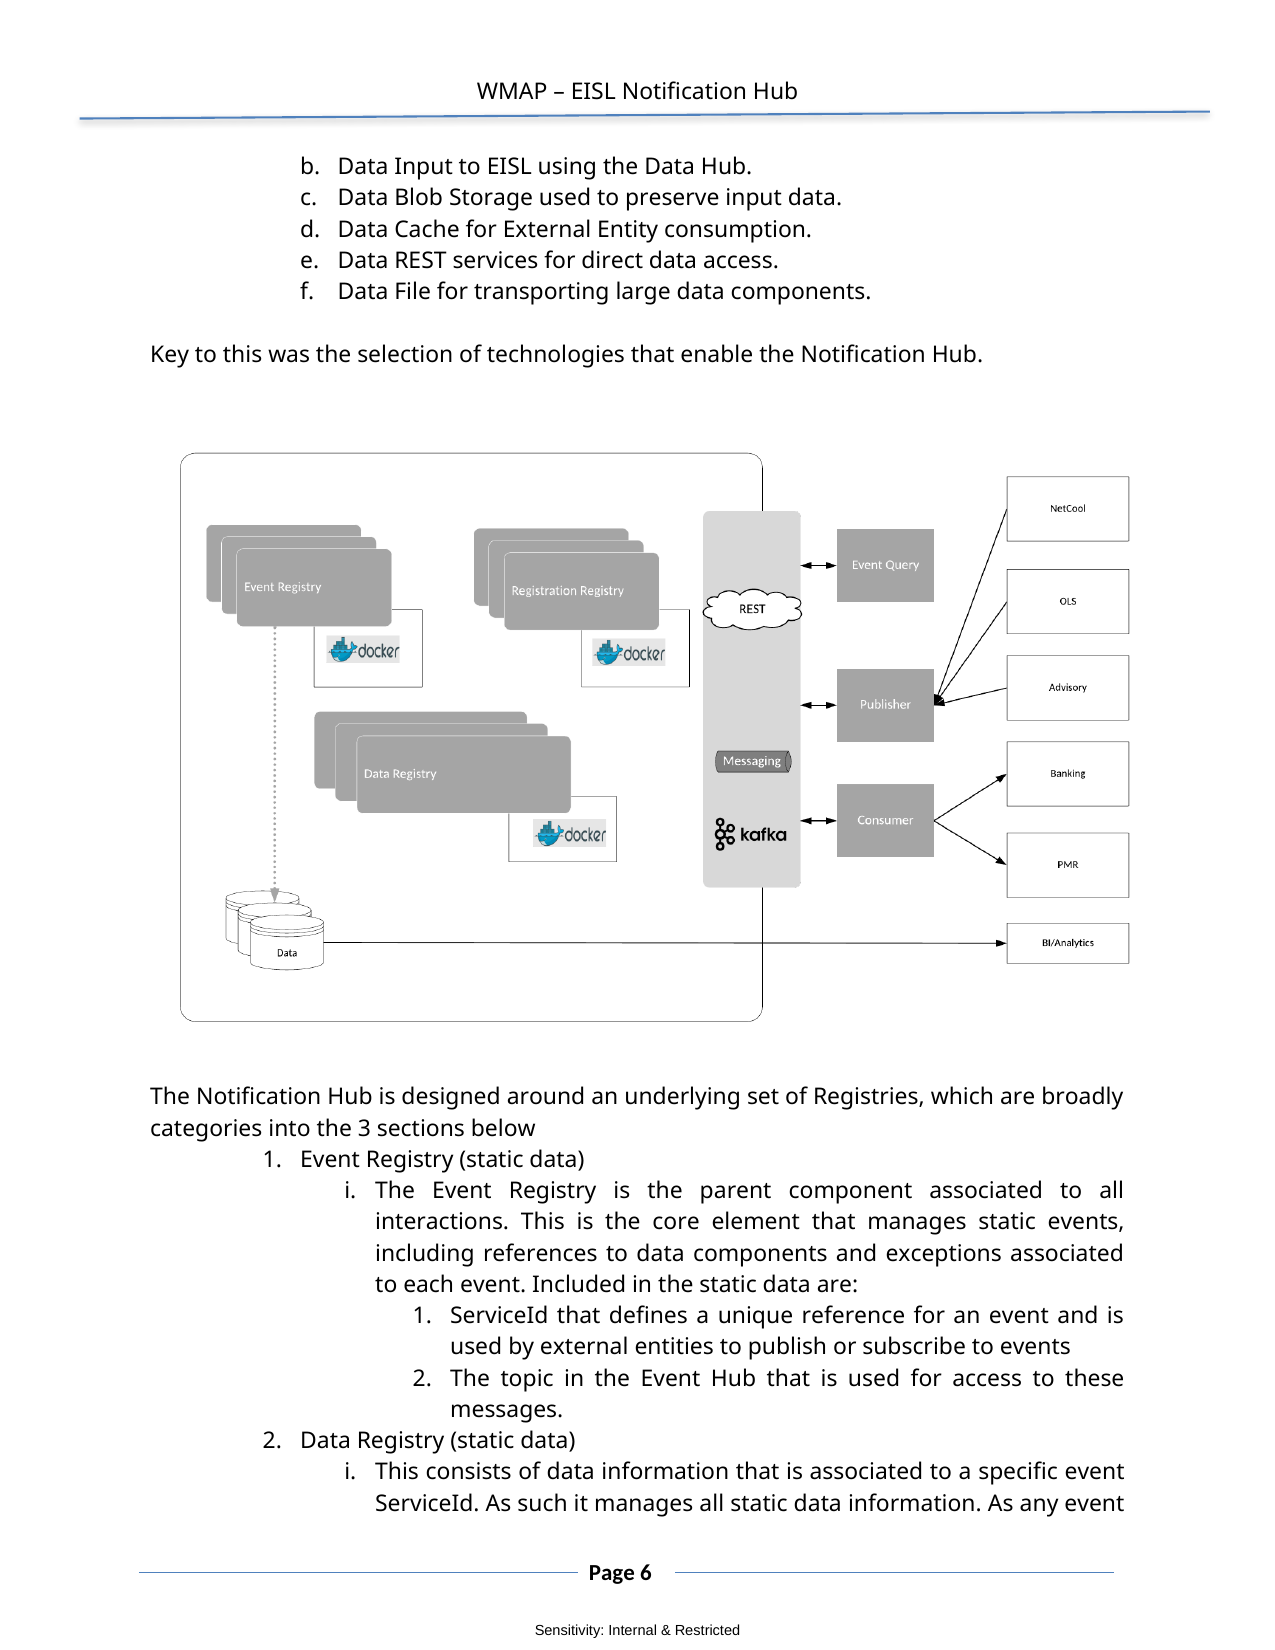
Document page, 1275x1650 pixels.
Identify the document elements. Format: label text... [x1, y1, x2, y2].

list Event Registry (static data) [262, 1143, 1125, 1174]
list Data REST services for direct data access. [300, 244, 1125, 275]
list The Event Registry is the parent component associated to all interactions. This is the core element that manages static events, including references to data components and exceptions associated to each event. Included in the static data are: [356, 1174, 1125, 1299]
list Data File for transporting large data components. [300, 275, 1125, 306]
list Data Cache for External Entity consumption. [300, 212, 1125, 244]
list Data Blob Storage used to preserve input data. [300, 181, 1125, 212]
list ServiceId that defines a unique reference for an event and is used by external entities to publish or subscribe to events [412, 1299, 1125, 1361]
list Data Input to EISL using the Data Hub. [300, 150, 1125, 181]
list Data Registry (static data) [262, 1424, 1125, 1455]
text Key to this was the selection of technologies that enable the Notification Hub. [150, 337, 1125, 369]
text The Notification Hub is designed around an underlying set of Registries, which are broadly categories into the 3 sections below [150, 1080, 1125, 1143]
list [356, 1455, 1125, 1518]
list The topic in the Event Hub that is used for access to these messages. [412, 1361, 1125, 1424]
